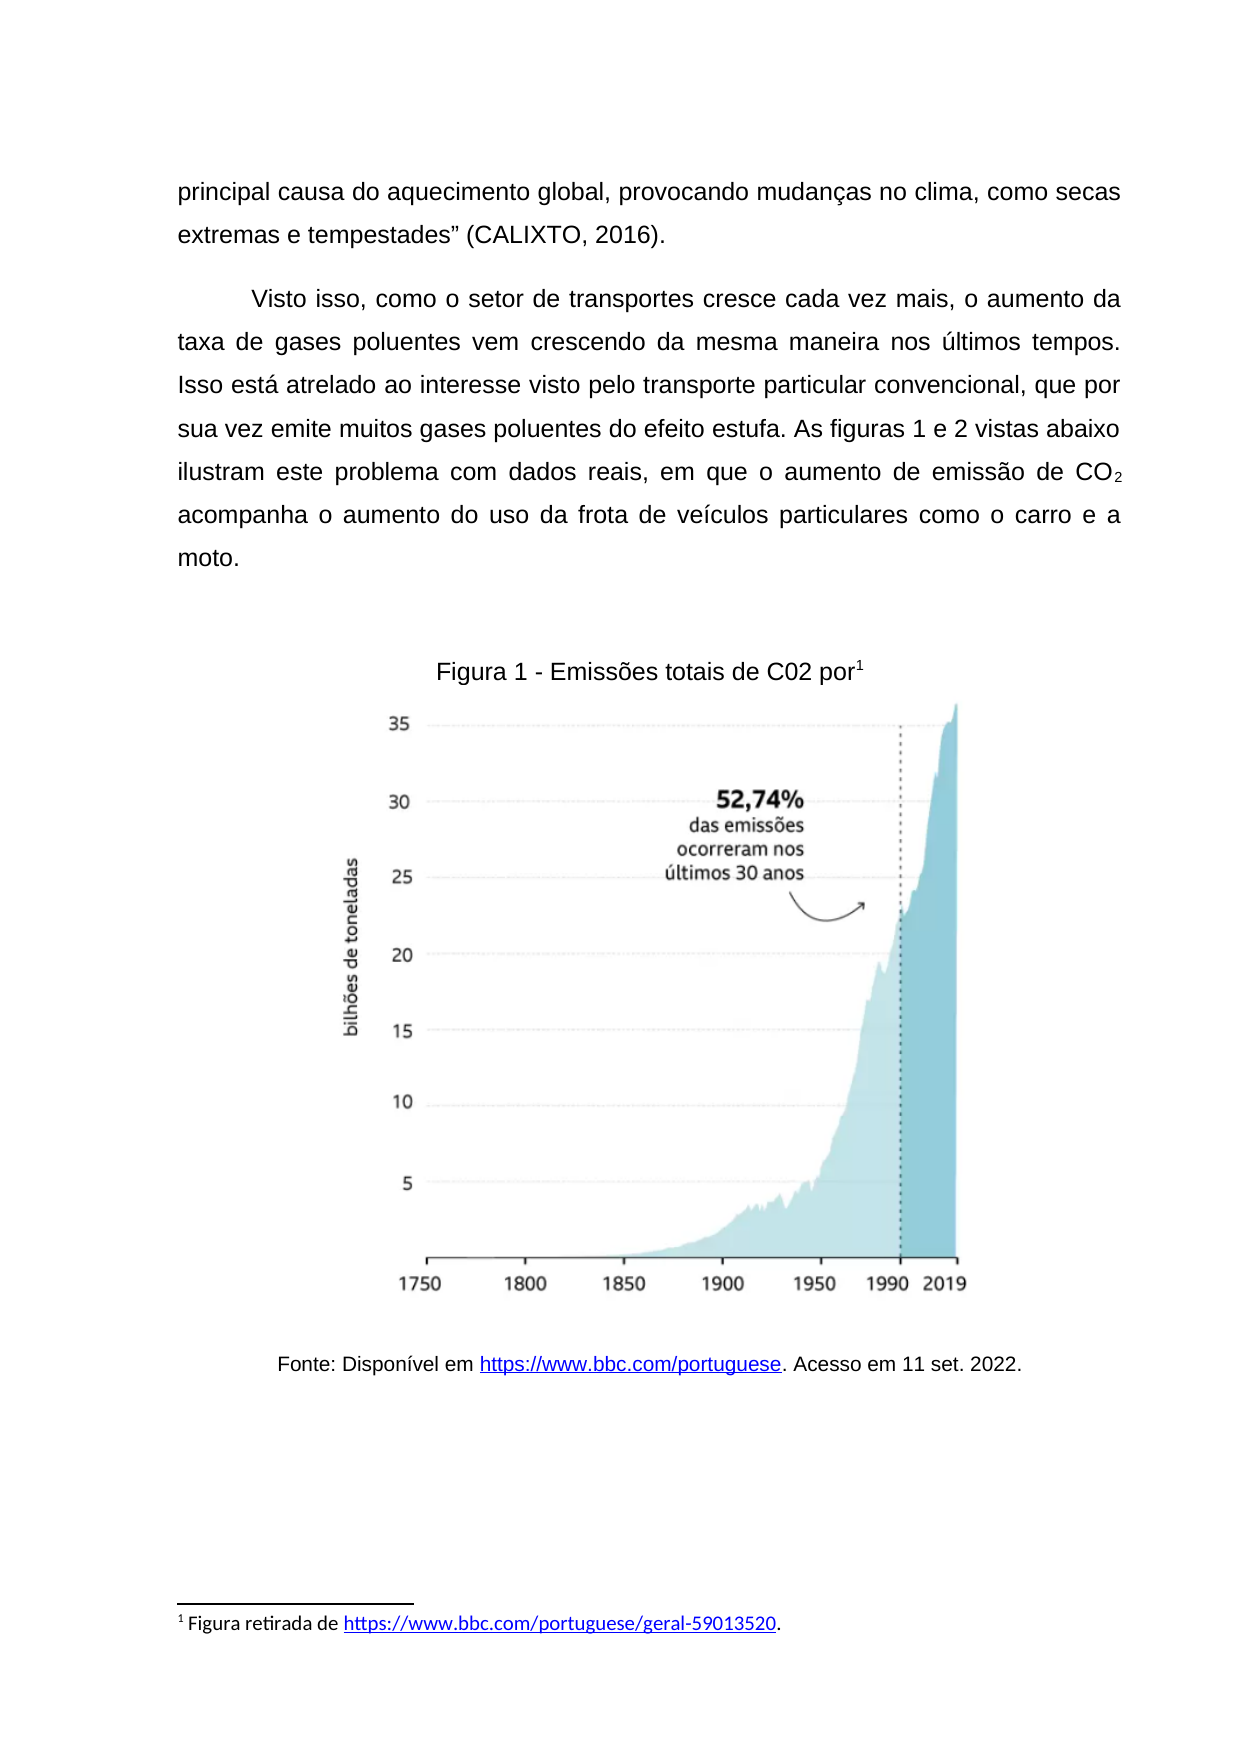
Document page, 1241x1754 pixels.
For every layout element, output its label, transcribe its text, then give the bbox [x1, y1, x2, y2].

picture [321, 685, 978, 1331]
text Fonte: Disponível em https://www.bbc.com/portuguese. Acesso em 11 set. 2022. [177, 1351, 1122, 1375]
text Visto isso, como o setor de transportes cresce cada vez mais, o aumento da taxa de gases poluentes vem crescendo da mesma maneira nos últimos tempos. Isso está atrelado ao interesse visto pelo transporte particular convencional, que por sua vez emite muitos gases poluentes do efeito estufa. As figuras 1 e 2 vistas abaixo ilustram este problema com dados reais, em que o aumento de emissão de CO2 acompanha o aumento do uso da frota de veículos particulares como o carro e a moto. [177, 284, 1122, 572]
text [177, 177, 1122, 249]
